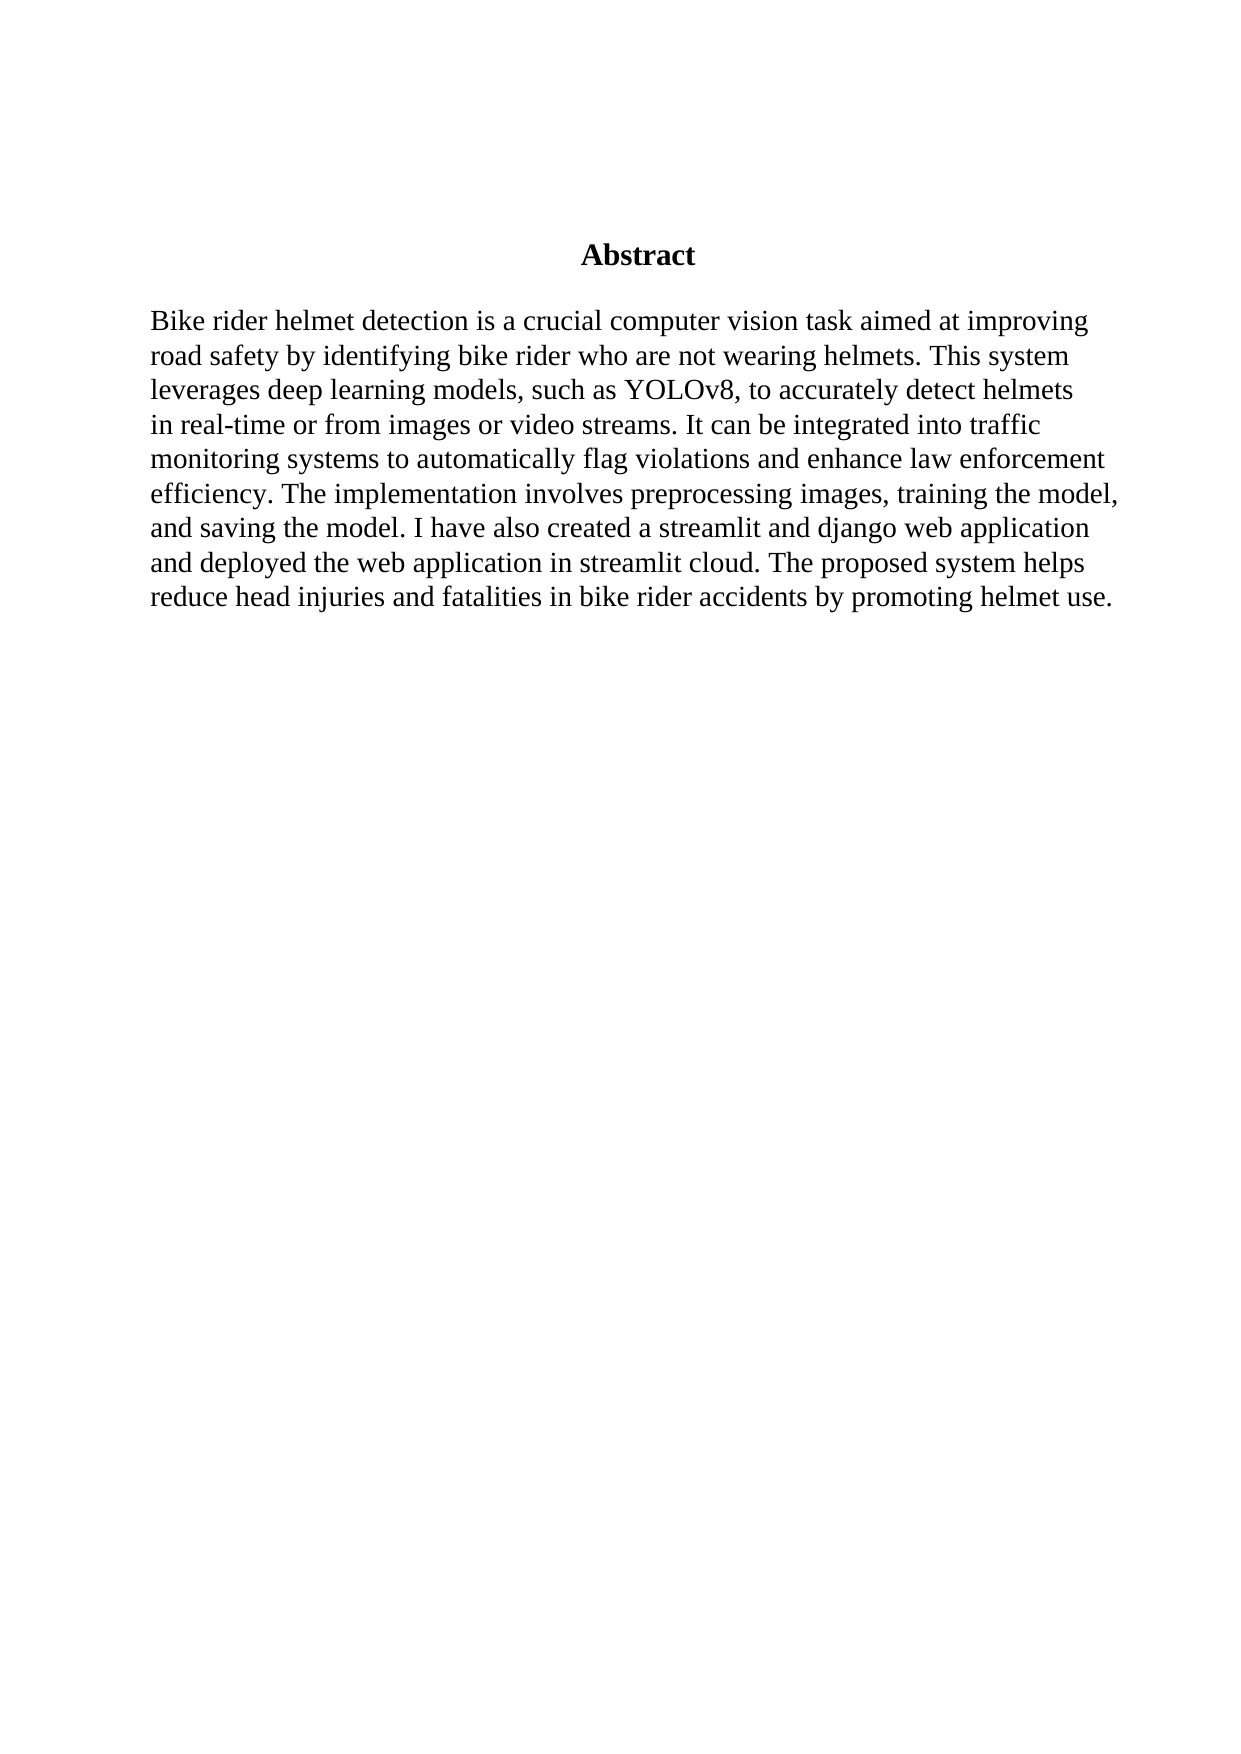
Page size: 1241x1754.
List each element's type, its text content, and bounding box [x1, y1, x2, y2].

text Bike rider helmet detection is a crucial computer vision task aimed at improving road safety by identifying bike rider who are not wearing helmets. This system leverages deep learning models, such as YOLOv8, to accurately detect helmets in real-time or from images or video streams. It can be integrated into traffic [150, 303, 1094, 440]
text Abstract [367, 236, 909, 272]
text monitoring systems to automatically flag violations and enhance law enforcement efficiency. The implementation involves preprocessing images, training the model, and saving the model. I have also created a streamlit and django web application and deployed the web application in streamlit cloud. The proposed system helps reduce head injuries and fatalities in bike rider accidents by promoting helmet use. [150, 441, 1129, 613]
